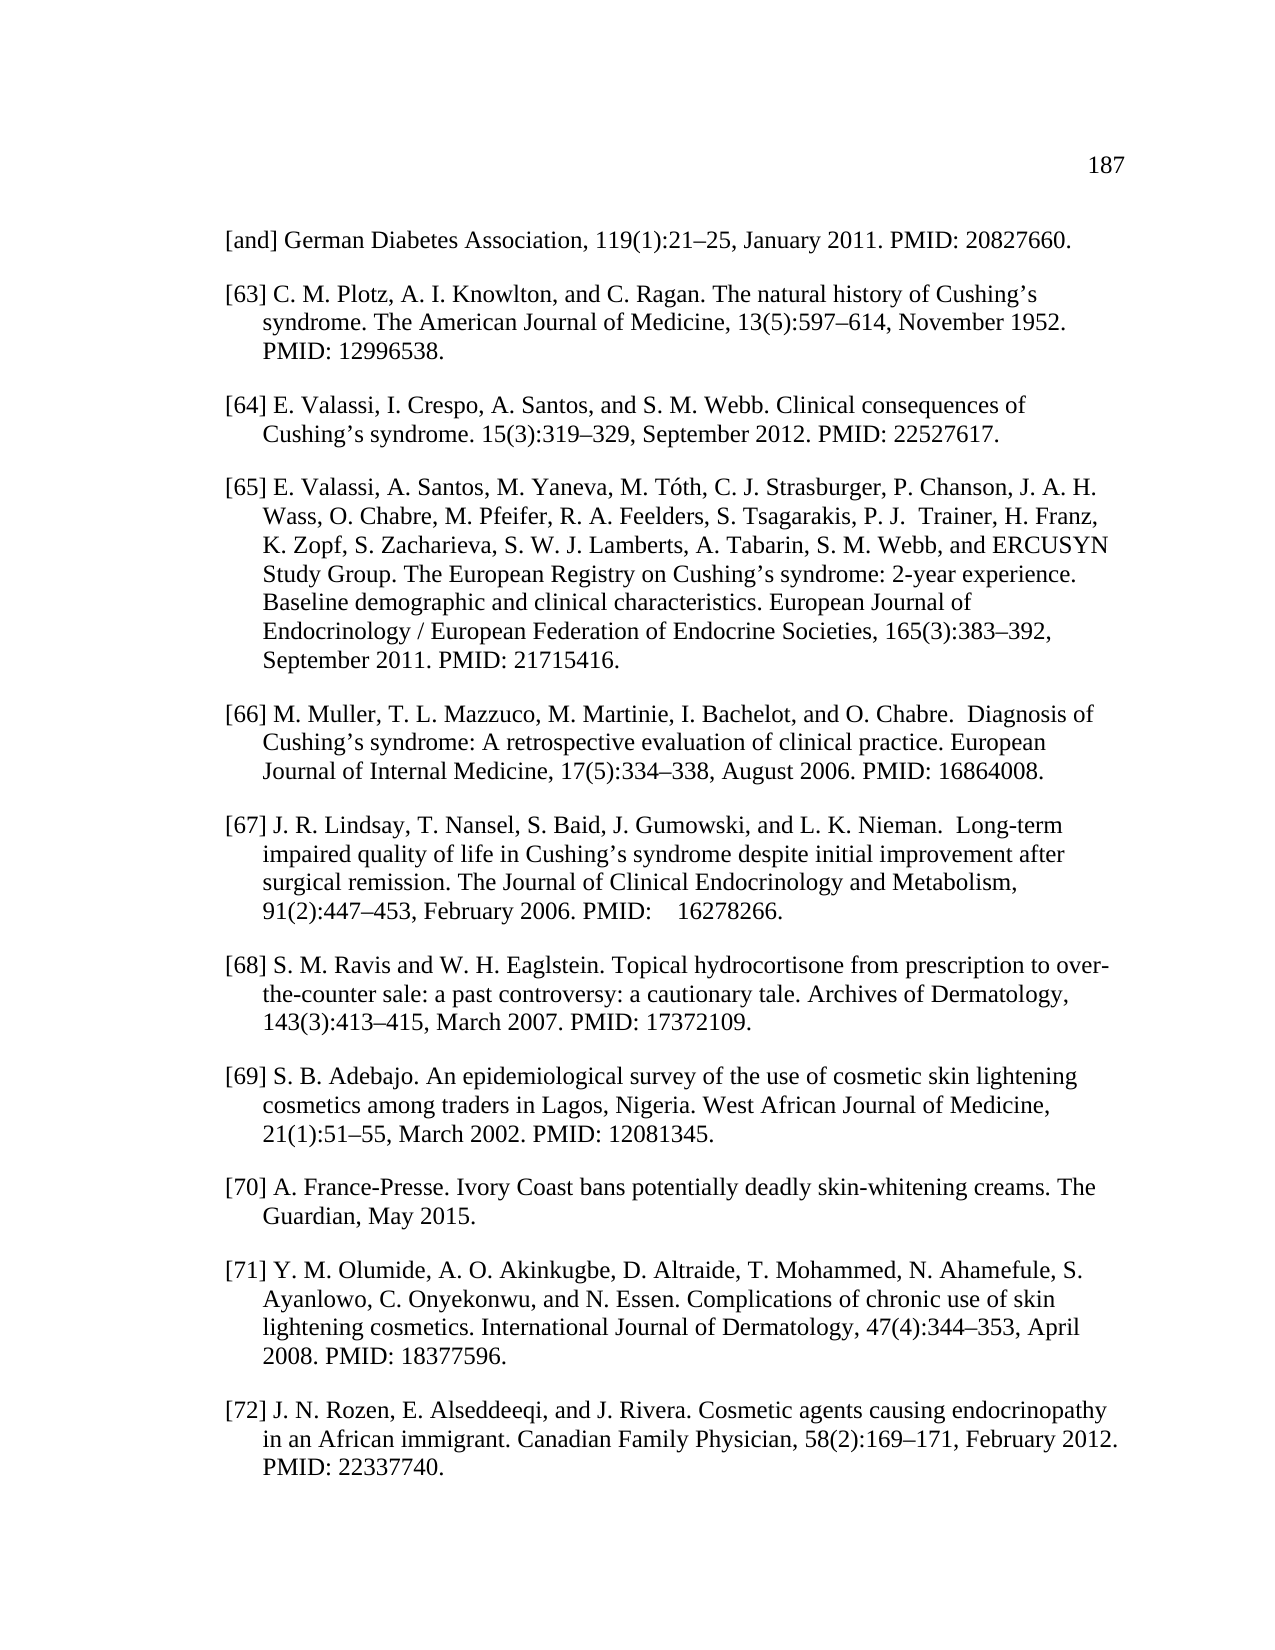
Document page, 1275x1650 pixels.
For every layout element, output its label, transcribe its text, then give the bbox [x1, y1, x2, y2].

text [and] German Diabetes Association, 119(1):21–25, January 2011. PMID: 20827660. [225, 225, 1125, 254]
text [68] S. M. Ravis and W. H. Eaglstein. Topical hydrocortisone from prescription to over-the-counter sale: a past controversy: a cautionary tale. Archives of Dermatology, 143(3):413–415, March 2007. PMID: 17372109. [225, 950, 1125, 1036]
text [64] E. Valassi, I. Crespo, A. Santos, and S. M. Webb. Clinical consequences of Cushing’s syndrome. 15(3):319–329, September 2012. PMID: 22527617. [225, 390, 1125, 447]
text [63] C. M. Plotz, A. I. Knowlton, and C. Ragan. The natural history of Cushing’s syndrome. The American Journal of Medicine, 13(5):597–614, November 1952. PMID: 12996538. [225, 279, 1125, 365]
text [67] J. R. Lindsay, T. Nansel, S. Baid, J. Gumowski, and L. K. Nieman. Long-term impaired quality of life in Cushing’s syndrome despite initial improvement after surgical remission. The Journal of Clinical Endocrinology and Metabolism, 91(2):447–453, February 2006. PMID: 16278266. [225, 810, 1125, 925]
text [66] M. Muller, T. L. Mazzuco, M. Martinie, I. Bachelot, and O. Chabre. Diagnosis of Cushing’s syndrome: A retrospective evaluation of clinical practice. European Journal of Internal Medicine, 17(5):334–338, August 2006. PMID: 16864008. [225, 699, 1125, 785]
text [69] S. B. Adebajo. An epidemiological survey of the use of cosmetic skin lightening cosmetics among traders in Lagos, Nigeria. West African Journal of Medicine, 21(1):51–55, March 2002. PMID: 12081345. [225, 1061, 1125, 1147]
text [70] A. France-Presse. Ivory Coast bans potentially deadly skin-whitening creams. The Guardian, May 2015. [225, 1172, 1125, 1230]
text [72] J. N. Rozen, E. Alseddeeqi, and J. Rivera. Cosmetic agents causing endocrinopathy in an African immigrant. Canadian Family Physician, 58(2):169–171, February 2012. PMID: 22337740. [225, 1395, 1125, 1481]
text [71] Y. M. Olumide, A. O. Akinkugbe, D. Altraide, T. Mohammed, N. Ahamefule, S. Ayanlowo, C. Onyekonwu, and N. Essen. Complications of chronic use of skin lightening cosmetics. International Journal of Dermatology, 47(4):344–353, April 2008. PMID: 18377596. [225, 1255, 1125, 1370]
text [65] E. Valassi, A. Santos, M. Yaneva, M. Tóth, C. J. Strasburger, P. Chanson, J. A. H. Wass, O. Chabre, M. Pfeifer, R. A. Feelders, S. Tsagarakis, P. J. Trainer, H. Franz, K. Zopf, S. Zacharieva, S. W. J. Lamberts, A. Tabarin, S. M. Webb, and ERCUSYN Study Group. The European Registry on Cushing’s syndrome: 2-year experience. Baseline demographic and clinical characteristics. European Journal of Endocrinology / European Federation of Endocrine Societies, 165(3):383–392, September 2011. PMID: 21715416. [225, 472, 1125, 674]
